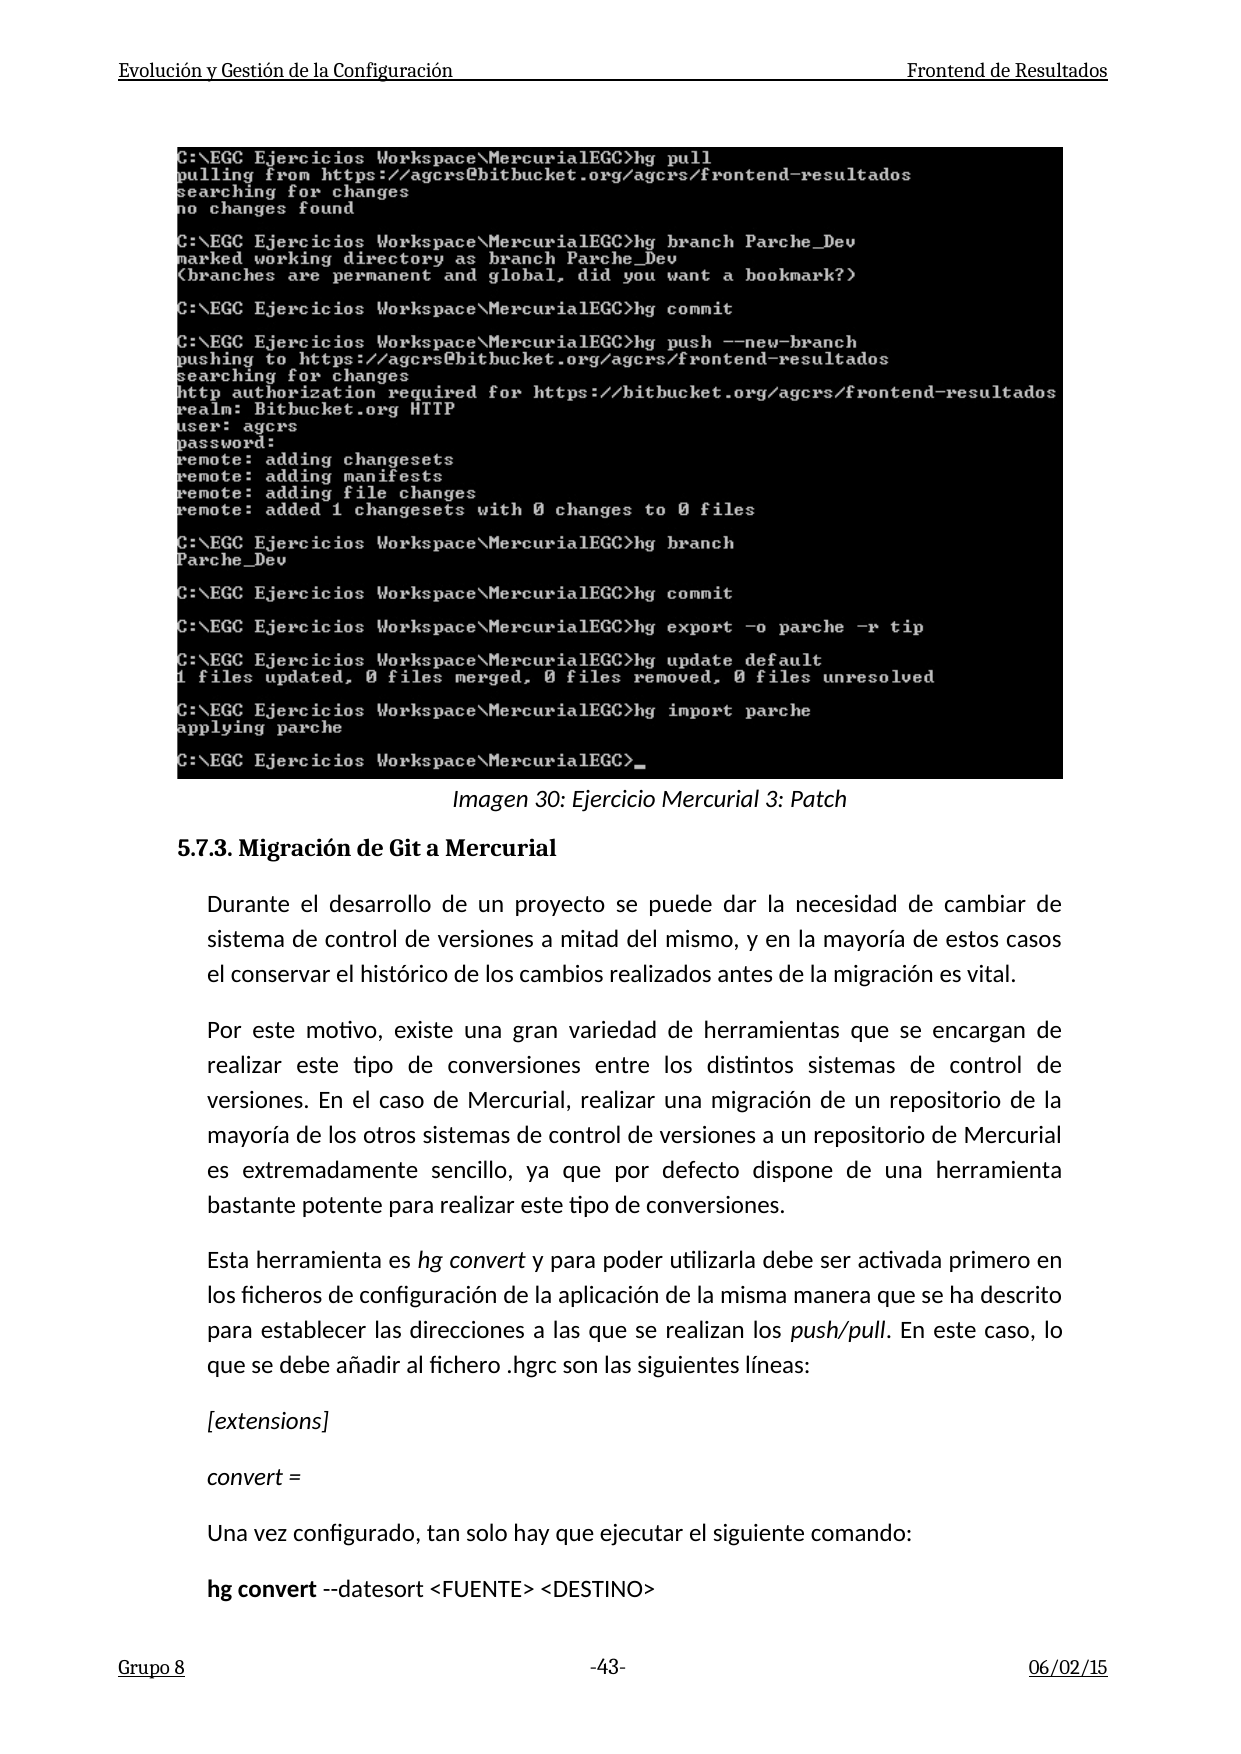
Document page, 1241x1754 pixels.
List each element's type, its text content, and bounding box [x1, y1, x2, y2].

text 5.7.3. Migración de Git a Mercurial [177, 834, 1063, 863]
text Una vez configurado, tan solo hay que ejecutar el siguiente comando: [207, 1517, 1063, 1548]
picture [177, 147, 1063, 779]
text Imagen 30: Ejercicio Mercurial 3: Patch [236, 783, 1063, 813]
text Por este motivo, existe una gran variedad de herramientas que se encargan de realizar este tipo de conversiones entre los distintos sistemas de control de versiones. En el caso de Mercurial, realizar una migración de un repositorio de la mayoría de los otros sistemas de control de versiones a un repositorio de Mercurial es extremadamente sencillo, ya que por defecto dispone de una herramienta bastante potente para realizar este tipo de conversiones. [207, 1014, 1063, 1219]
text [extensions] [207, 1405, 1063, 1436]
text hg convert --datesort <FUENTE> <DESTINO> [207, 1573, 1063, 1603]
text Durante el desarrollo de un proyecto se puede dar la necesidad de cambiar de sistema de control de versiones a mitad del mismo, y en la mayoría de estos casos el conservar el histórico de los cambios realizados antes de la migración es vital. [207, 888, 1063, 988]
text Esta herramienta es hg convert y para poder utilizarla debe ser activada primero en los ficheros de configuración de la aplicación de la misma manera que se ha descrito para establecer las direcciones a las que se realizan los push/pull. En este caso, lo que se debe añadir al fichero .hgrc son las siguientes líneas: [207, 1244, 1063, 1380]
text convert = [207, 1461, 1063, 1492]
